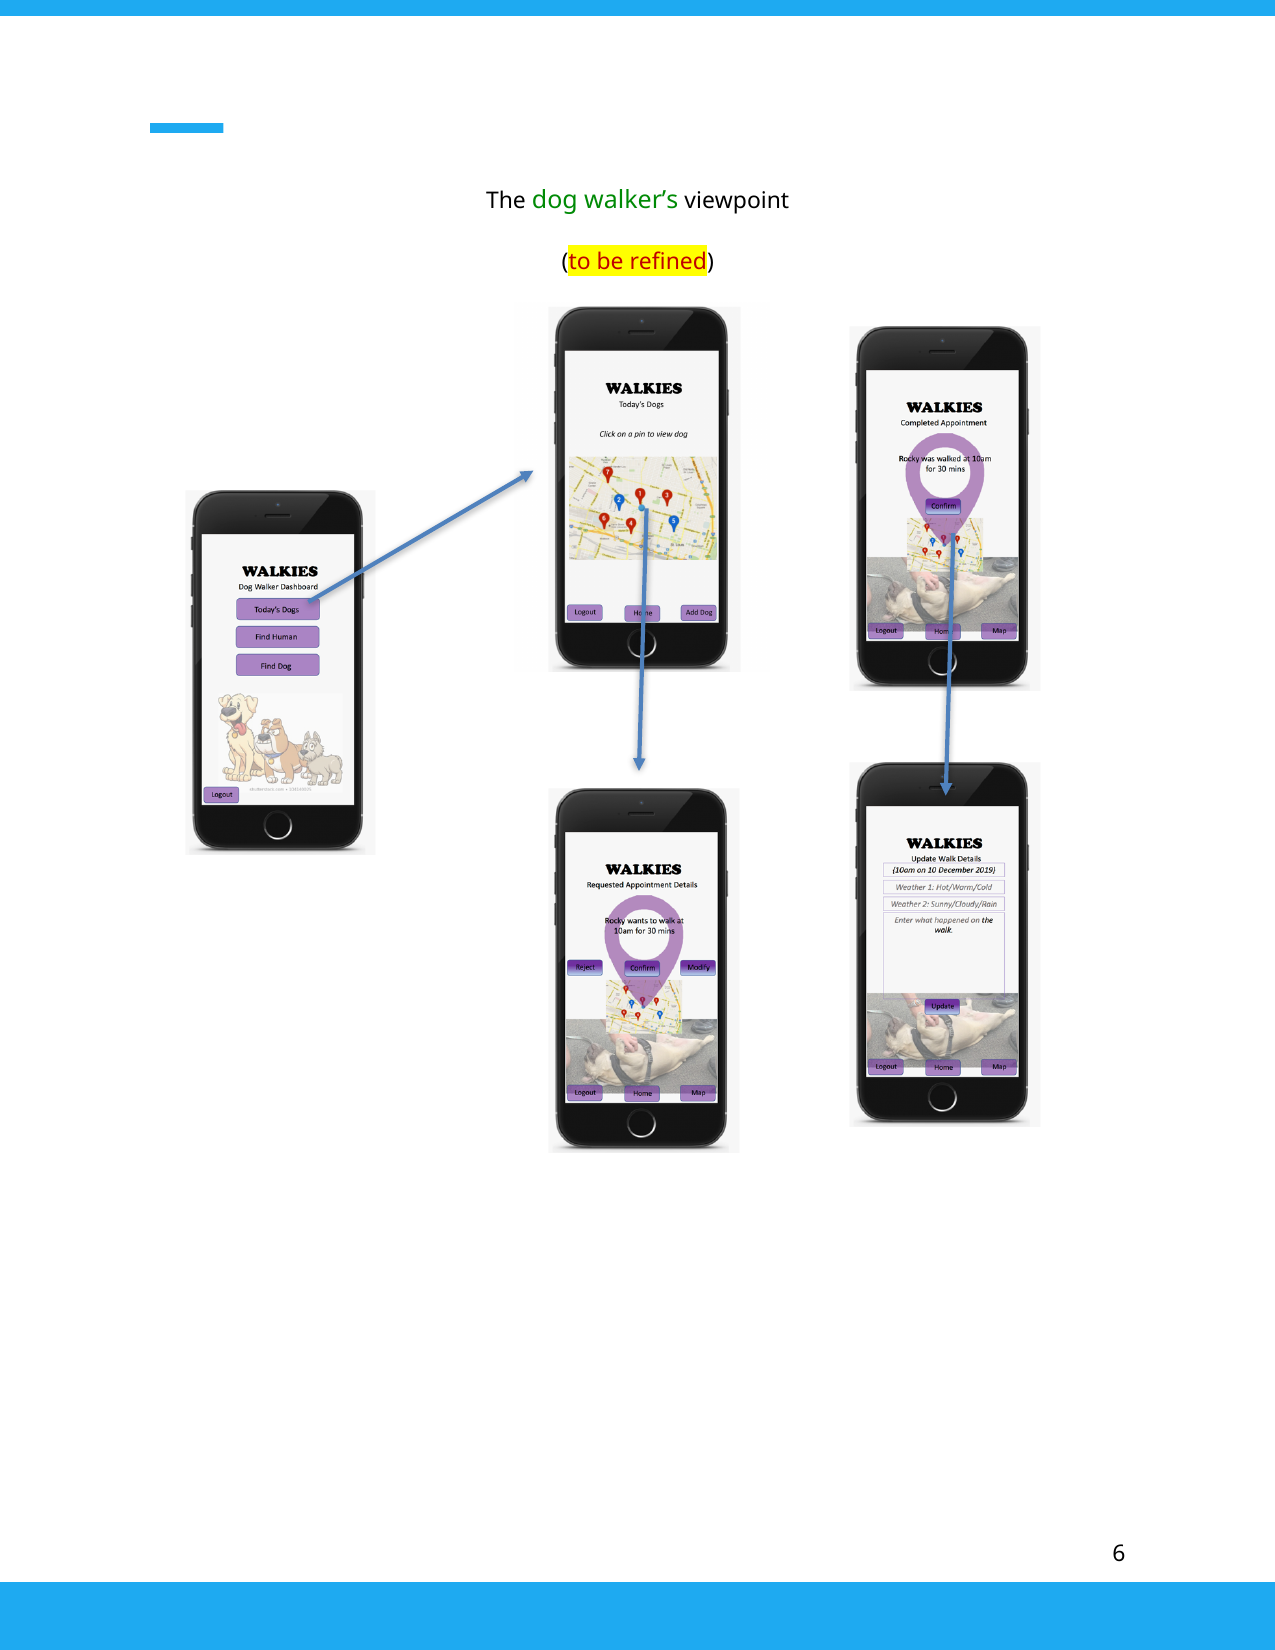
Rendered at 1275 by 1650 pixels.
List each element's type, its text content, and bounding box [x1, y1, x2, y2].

picture [513, 783, 770, 1153]
text (to be refined) [150, 245, 568, 276]
picture [150, 485, 406, 855]
picture [814, 321, 1071, 691]
picture [0, 0, 1275, 16]
text (to be refined) [707, 245, 1125, 276]
picture [150, 123, 224, 133]
picture [0, 1582, 1275, 1650]
text The dog walker’s viewpoint [150, 182, 1125, 216]
picture [814, 757, 1071, 1127]
